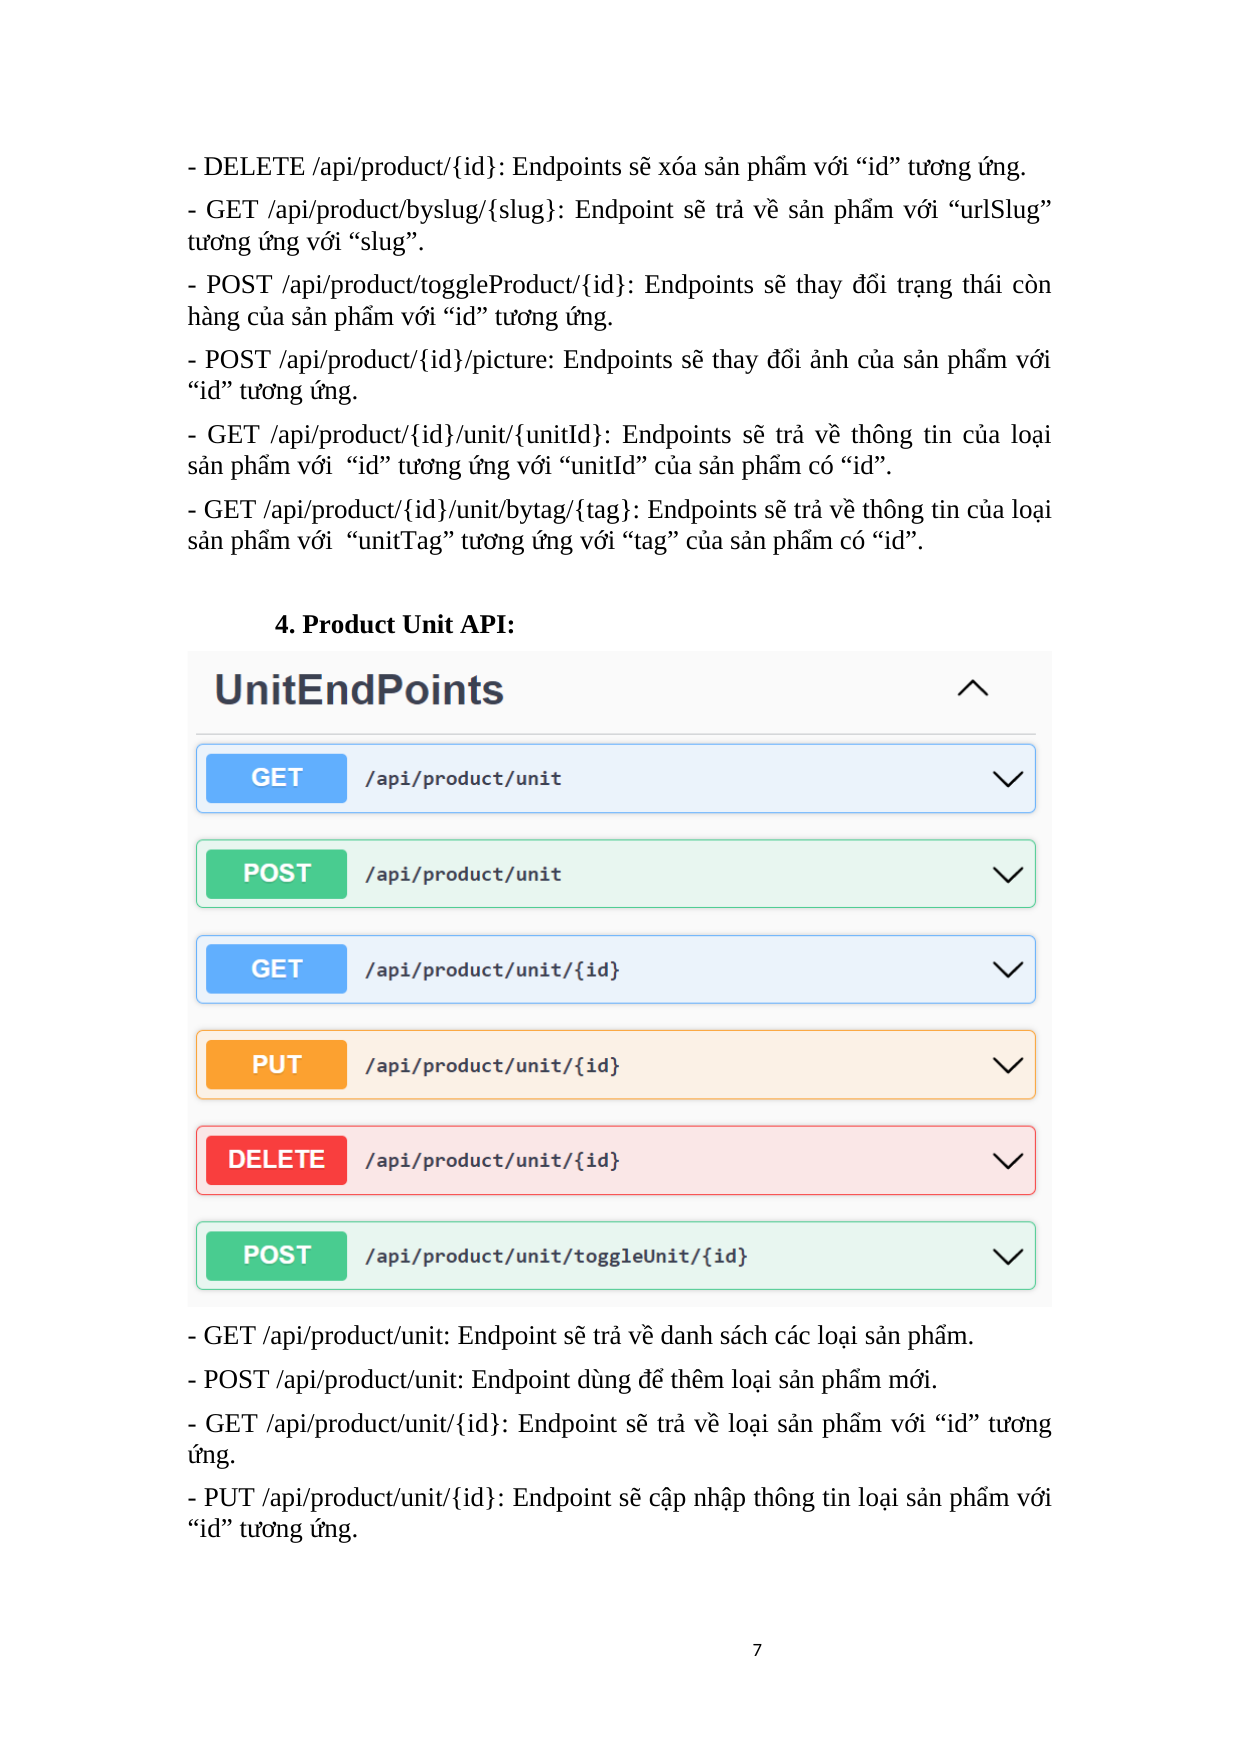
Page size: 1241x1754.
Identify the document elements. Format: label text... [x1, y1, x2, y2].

list - GET /api/product/unit/{id}: Endpoint sẽ trả về loại sản phẩm với “id” tương ứng. [187, 1407, 1053, 1469]
list - DELETE /api/product/{id}: Endpoints sẽ xóa sản phẩm với “id” tương ứng. [187, 150, 1053, 181]
list Product Unit API: [275, 608, 1053, 639]
list - PUT /api/product/unit/{id}: Endpoint sẽ cập nhập thông tin loại sản phẩm với “id” tương ứng. [187, 1481, 1053, 1544]
list - POST /api/product/unit: Endpoint dùng để thêm loại sản phẩm mới. [187, 1363, 1053, 1394]
picture [187, 651, 1052, 1307]
list - GET /api/product/{id}/unit/bytag/{tag}: Endpoints sẽ trả về thông tin của loại sản phẩm với “unitTag” tương ứng với “tag” của sản phẩm có “id”. [187, 493, 1053, 555]
list - POST /api/product/toggleProduct/{id}: Endpoints sẽ thay đổi trạng thái còn hàng của sản phẩm với “id” tương ứng. [187, 268, 1053, 331]
list - GET /api/product/unit: Endpoint sẽ trả về danh sách các loại sản phẩm. [187, 1319, 1053, 1351]
list - GET /api/product/{id}/unit/{unitId}: Endpoints sẽ trả về thông tin của loại sản phẩm với “id” tương ứng với “unitId” của sản phẩm có “id”. [187, 418, 1053, 480]
list - POST /api/product/{id}/picture: Endpoints sẽ thay đổi ảnh của sản phẩm với “id” tương ứng. [187, 343, 1053, 406]
list - GET /api/product/byslug/{slug}: Endpoint sẽ trả về sản phẩm với “urlSlug” tương ứng với “slug”. [187, 194, 1053, 256]
